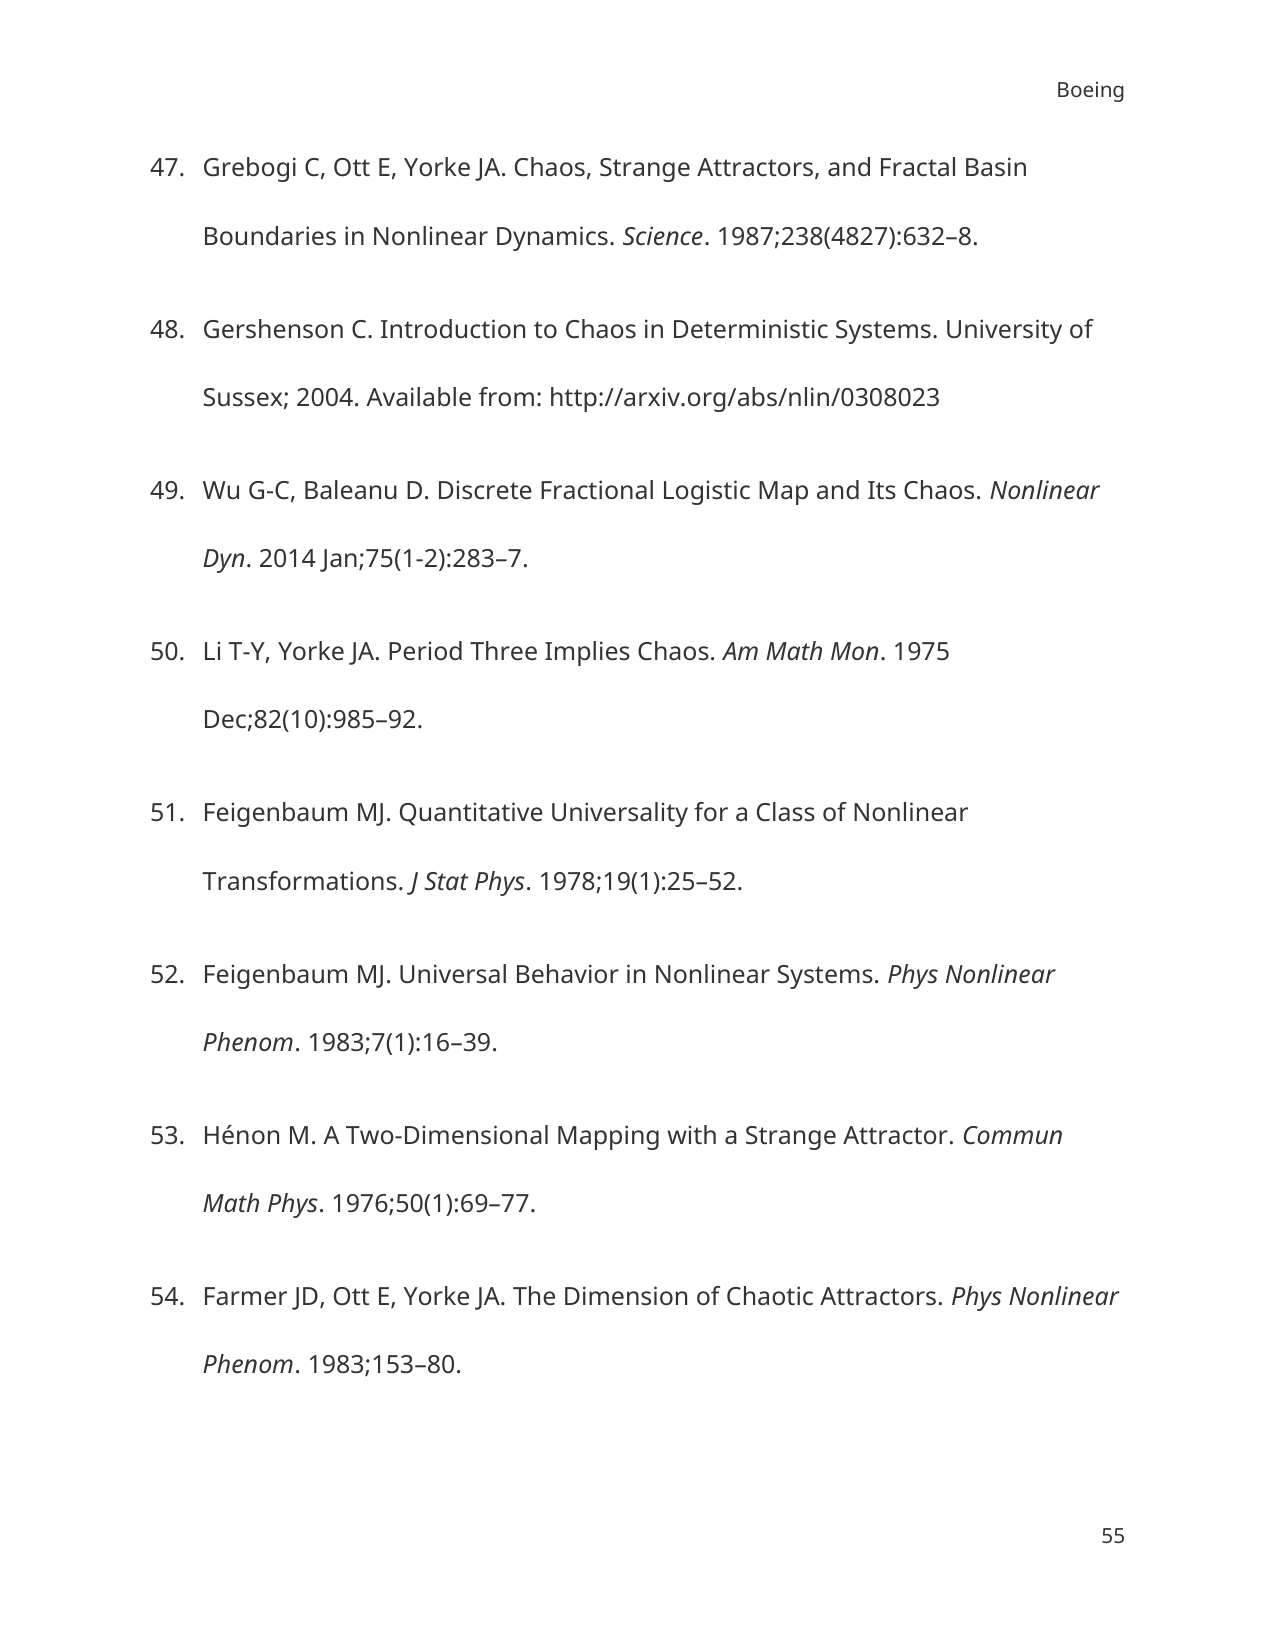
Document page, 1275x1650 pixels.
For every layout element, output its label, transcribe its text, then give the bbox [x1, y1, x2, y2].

text 49. Wu G-C, Baleanu D. Discrete Fractional Logistic Map and Its Chaos. Nonlinear Dyn. 2014 Jan;75(1-2):283–7. [150, 472, 1125, 575]
text 47. Grebogi C, Ott E, Yorke JA. Chaos, Strange Attractors, and Fractal Basin Boundaries in Nonlinear Dynamics. Science. 1987;238(4827):632–8. [150, 150, 1125, 252]
text 50. Li T-Y, Yorke JA. Period Three Implies Chaos. Am Math Mon. 1975 Dec;82(10):985–92. [150, 634, 1125, 736]
text 54. Farmer JD, Ott E, Yorke JA. The Dimension of Chaotic Attractors. Phys Nonlinear Phenom. 1983;153–80. [150, 1279, 1125, 1381]
text 51. Feigenbaum MJ. Quantitative Universality for a Class of Nonlinear Transformations. J Stat Phys. 1978;19(1):25–52. [150, 795, 1125, 897]
text 48. Gershenson C. Introduction to Chaos in Deterministic Systems. University of Sussex; 2004. Available from: http://arxiv.org/abs/nlin/0308023 [150, 311, 1125, 413]
text 53. Hénon M. A Two-Dimensional Mapping with a Strange Attractor. Commun Math Phys. 1976;50(1):69–77. [150, 1117, 1125, 1220]
text 52. Feigenbaum MJ. Universal Behavior in Nonlinear Systems. Phys Nonlinear Phenom. 1983;7(1):16–39. [150, 956, 1125, 1058]
